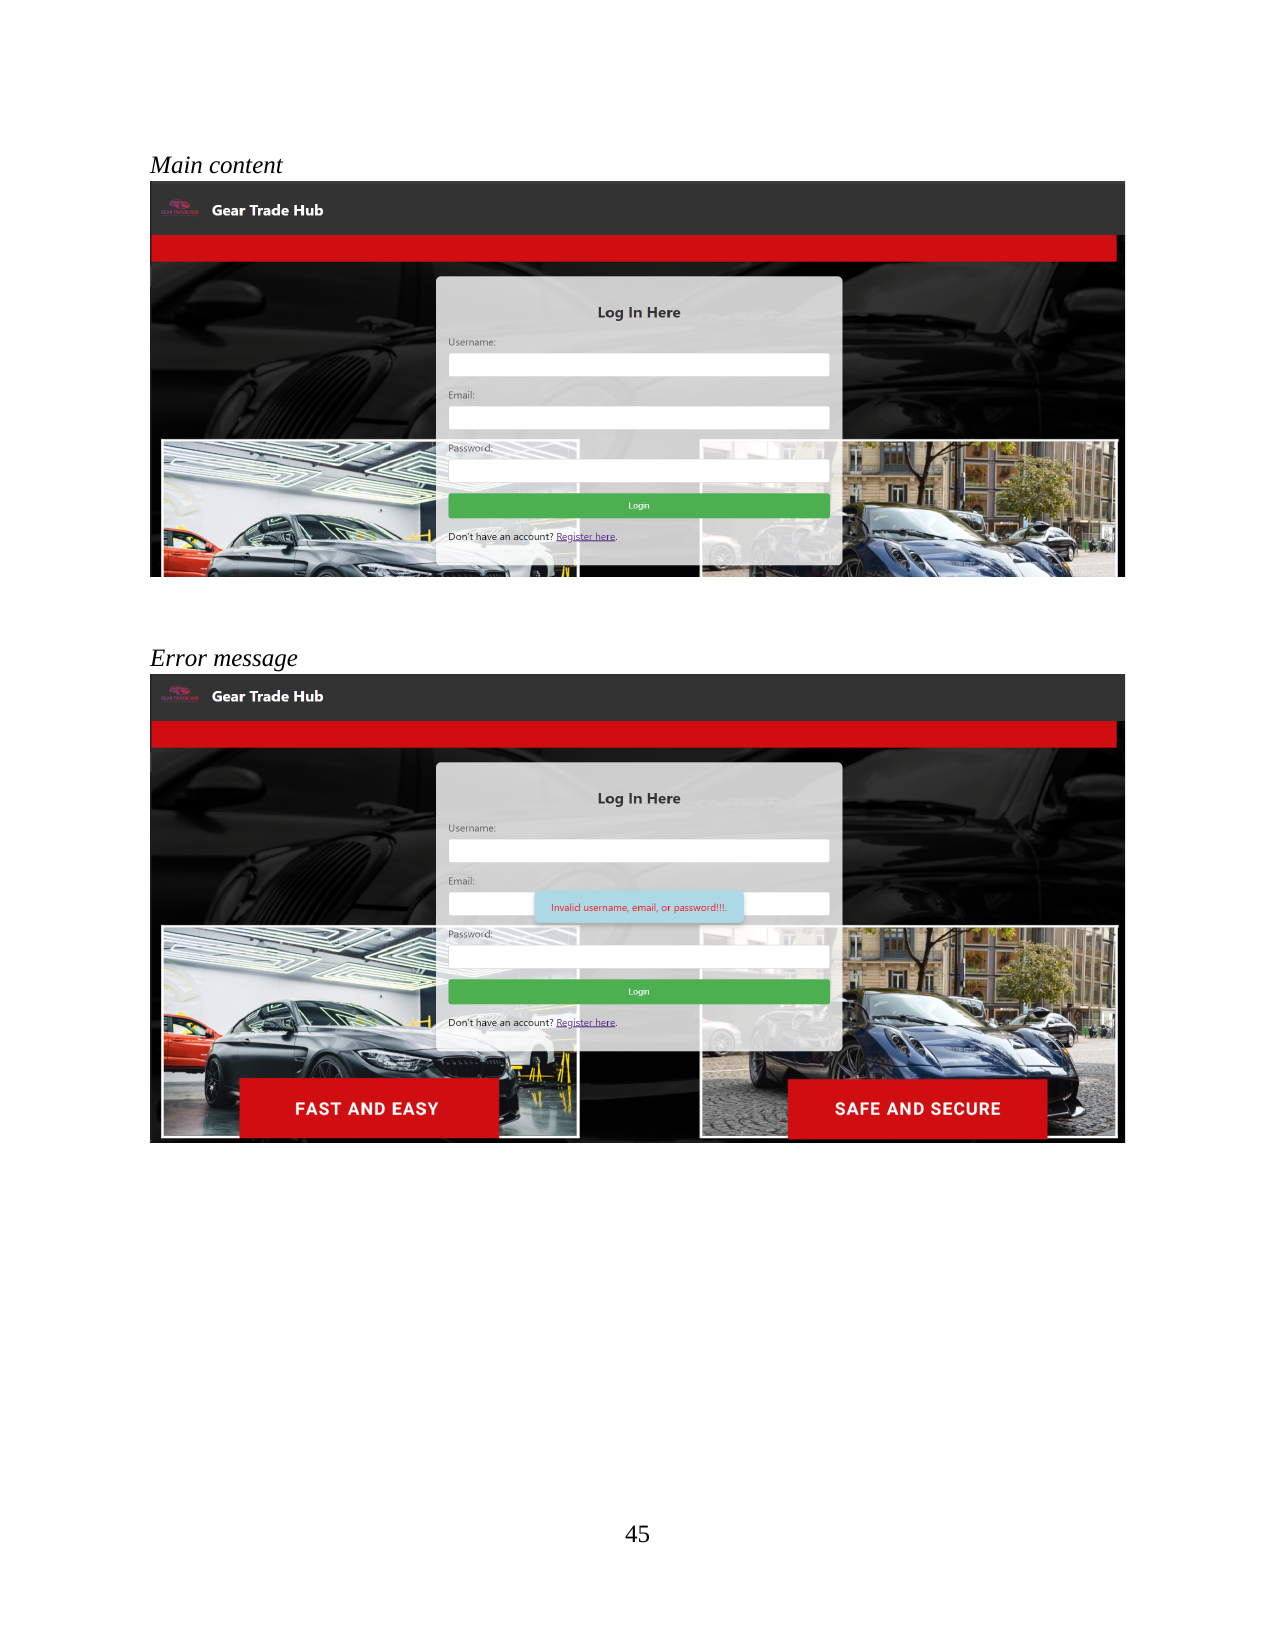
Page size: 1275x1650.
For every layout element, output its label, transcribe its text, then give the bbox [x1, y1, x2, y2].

subtitle Main content [150, 150, 1125, 179]
picture [150, 674, 1125, 1143]
picture [150, 181, 1125, 577]
subtitle Error message [150, 643, 1125, 672]
